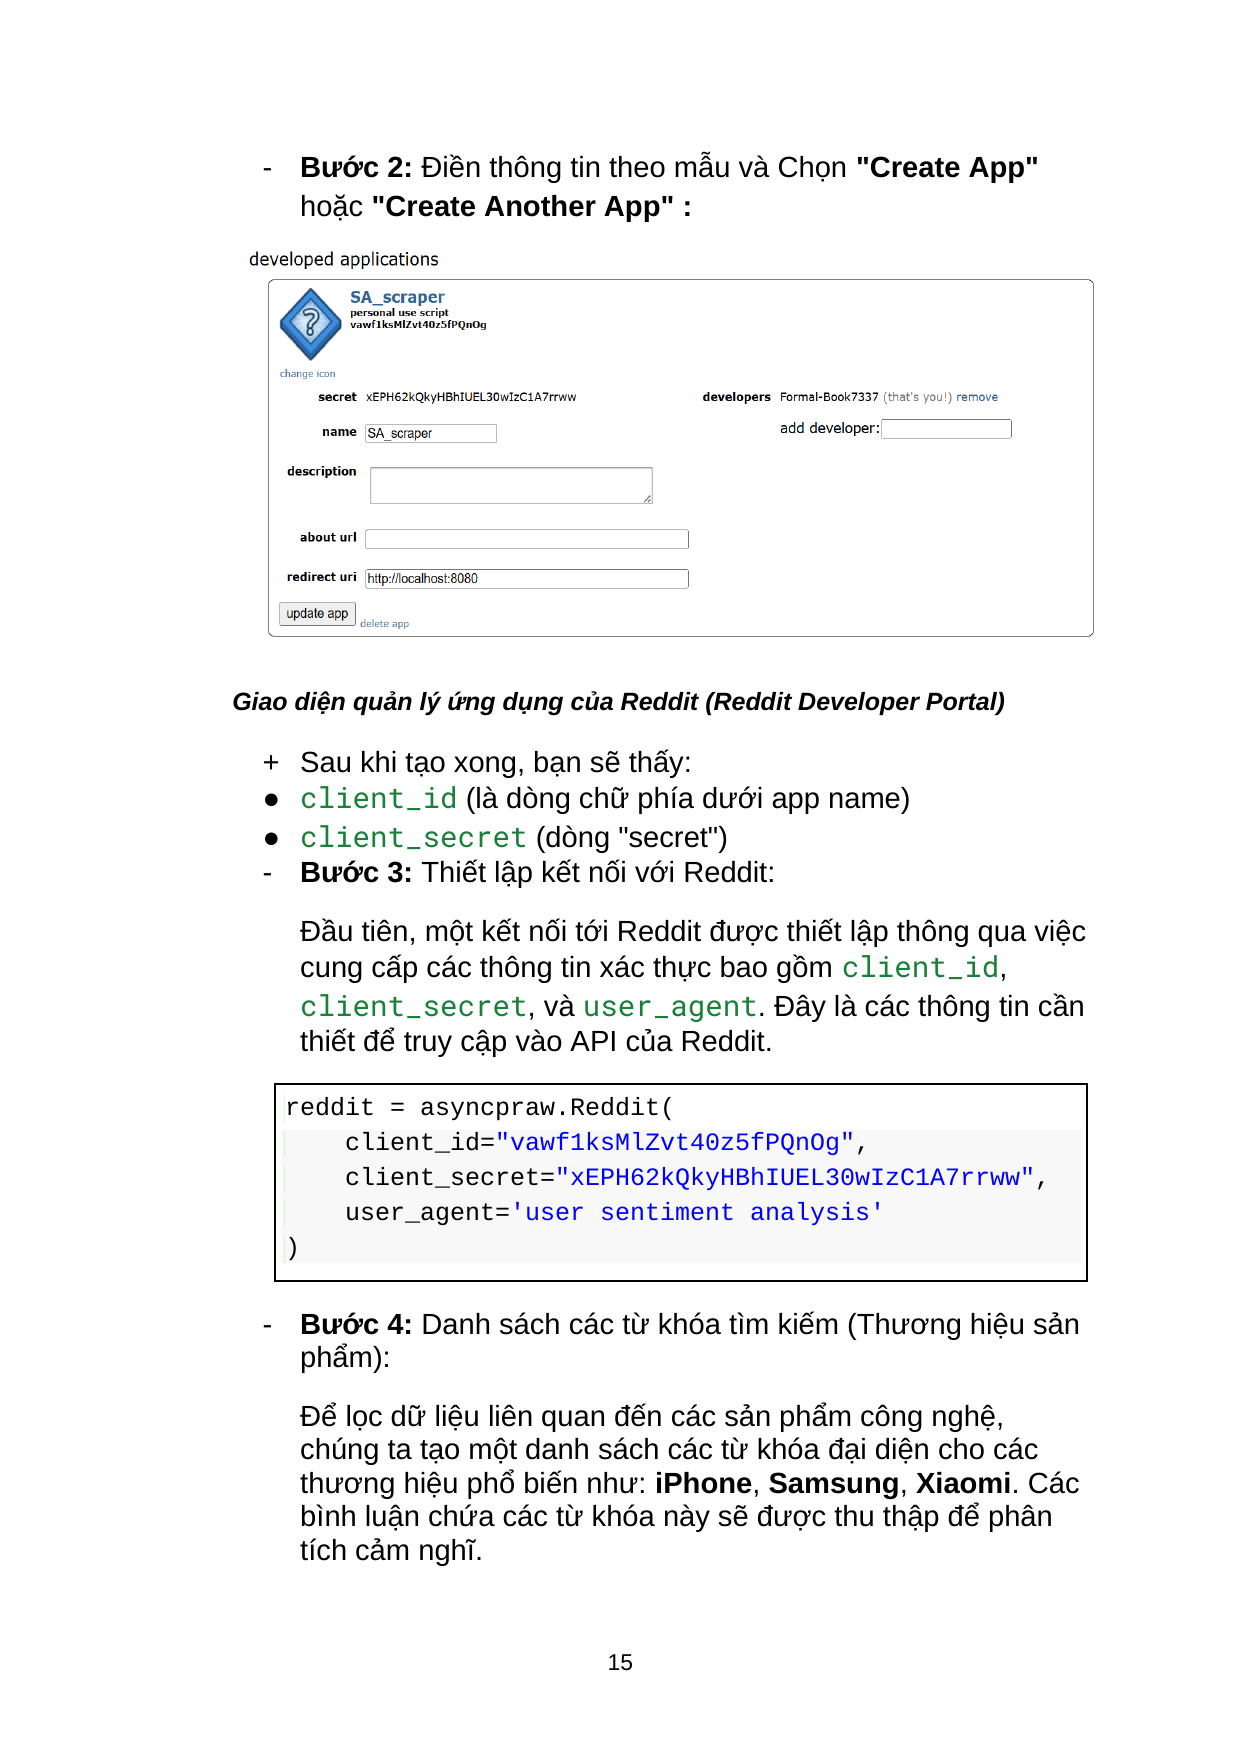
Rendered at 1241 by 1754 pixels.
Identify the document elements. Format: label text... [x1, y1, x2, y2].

list Bước 3: Thiết lập kết nối với Reddit: [262, 855, 1090, 888]
table_header reddit = asyncpraw.Reddit( client_id="vawf1ksMlZvt40z5fPQnOg", client_secret="xEPH62kQkyHBhIUEL30wIzC1A7rrww", user_agent='user sentiment analysis' ) [276, 1085, 1086, 1279]
text Đầu tiên, một kết nối tới Reddit được thiết lập thông qua việc cung cấp các thông tin xác thực bao gồm client_id, client_secret, và user_agent. Đây là các thông tin cần thiết để truy cập vào API của Reddit. [300, 913, 1090, 1057]
picture [244, 245, 1110, 641]
list client_secret (dòng "secret") [262, 817, 1090, 855]
list Sau khi tạo xong, bạn sẽ thấy: [262, 744, 1090, 778]
list Bước 2: Điền thông tin theo mẫu và Chọn "Create App" hoặc "Create Another App" : [262, 150, 1090, 222]
list client_id (là dòng chữ phía dưới app name) [262, 778, 1090, 817]
text Giao diện quản lý ứng dụng của Reddit (Reddit Developer Portal) [150, 687, 1090, 715]
list Bước 4: Danh sách các từ khóa tìm kiếm (Thương hiệu sản phẩm): [262, 1307, 1090, 1374]
text Để lọc dữ liệu liên quan đến các sản phẩm công nghệ, chúng ta tạo một danh sách các từ khóa đại diện cho các thương hiệu phổ biến như: iPhone, Samsung, Xiaomi. Các bình luận chứa các từ khóa này sẽ được thu thập để phân tích cảm nghĩ. [300, 1399, 1090, 1566]
